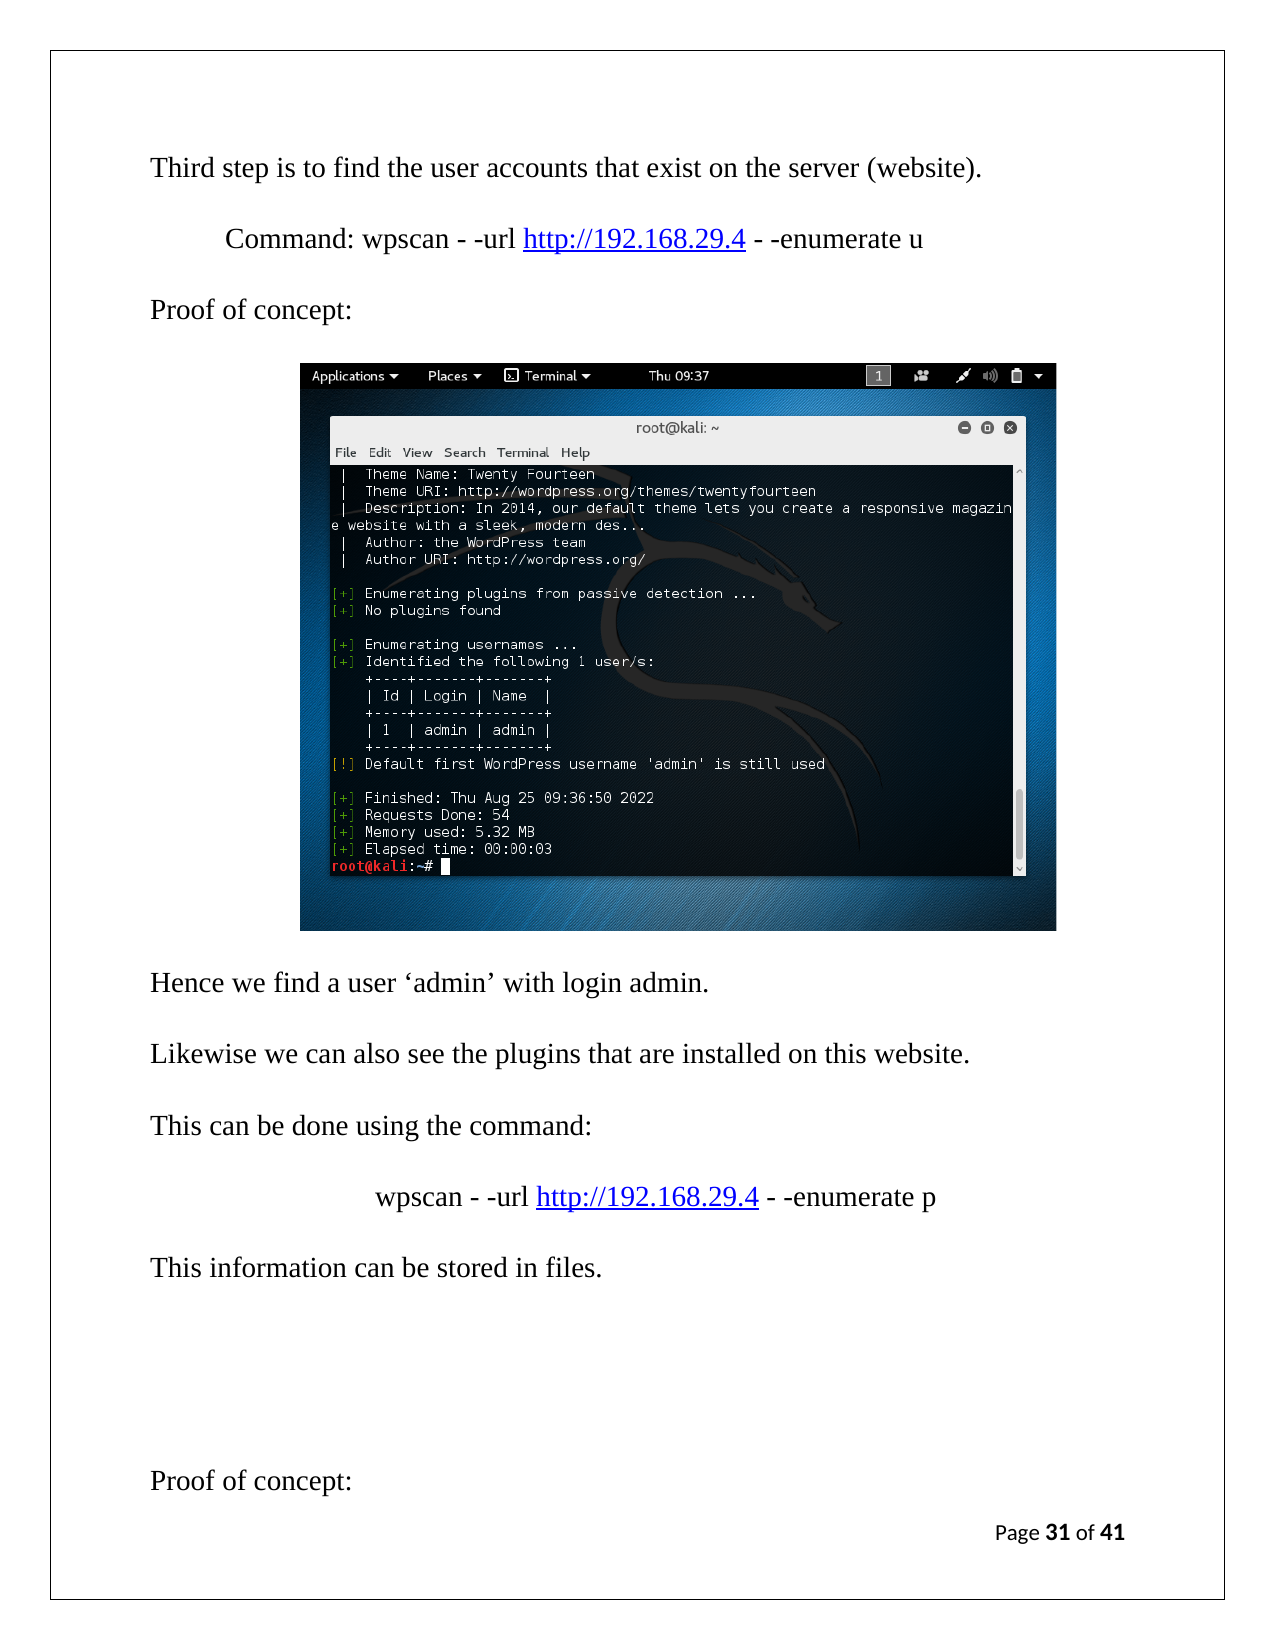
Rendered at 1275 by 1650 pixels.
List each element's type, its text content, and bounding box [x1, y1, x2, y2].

text This can be done using the command: [150, 1108, 1125, 1141]
text Proof of concept: [150, 1463, 1125, 1497]
text wpscan - -url http://192.168.29.4 - -enumerate p [150, 1179, 1125, 1212]
text Third step is to find the user accounts that exist on the server (website). [150, 150, 1125, 183]
text This information can be stored in files. [150, 1250, 1125, 1283]
text Likewise we can also see the plugins that are installed on this website. [150, 1037, 1125, 1070]
text Proof of concept: [150, 292, 1125, 326]
picture [300, 363, 1057, 931]
text Command: wpscan - -url http://192.168.29.4 - -enumerate u [150, 221, 1125, 255]
text Hence we find a user ‘admin’ with login admin. [150, 965, 1125, 999]
